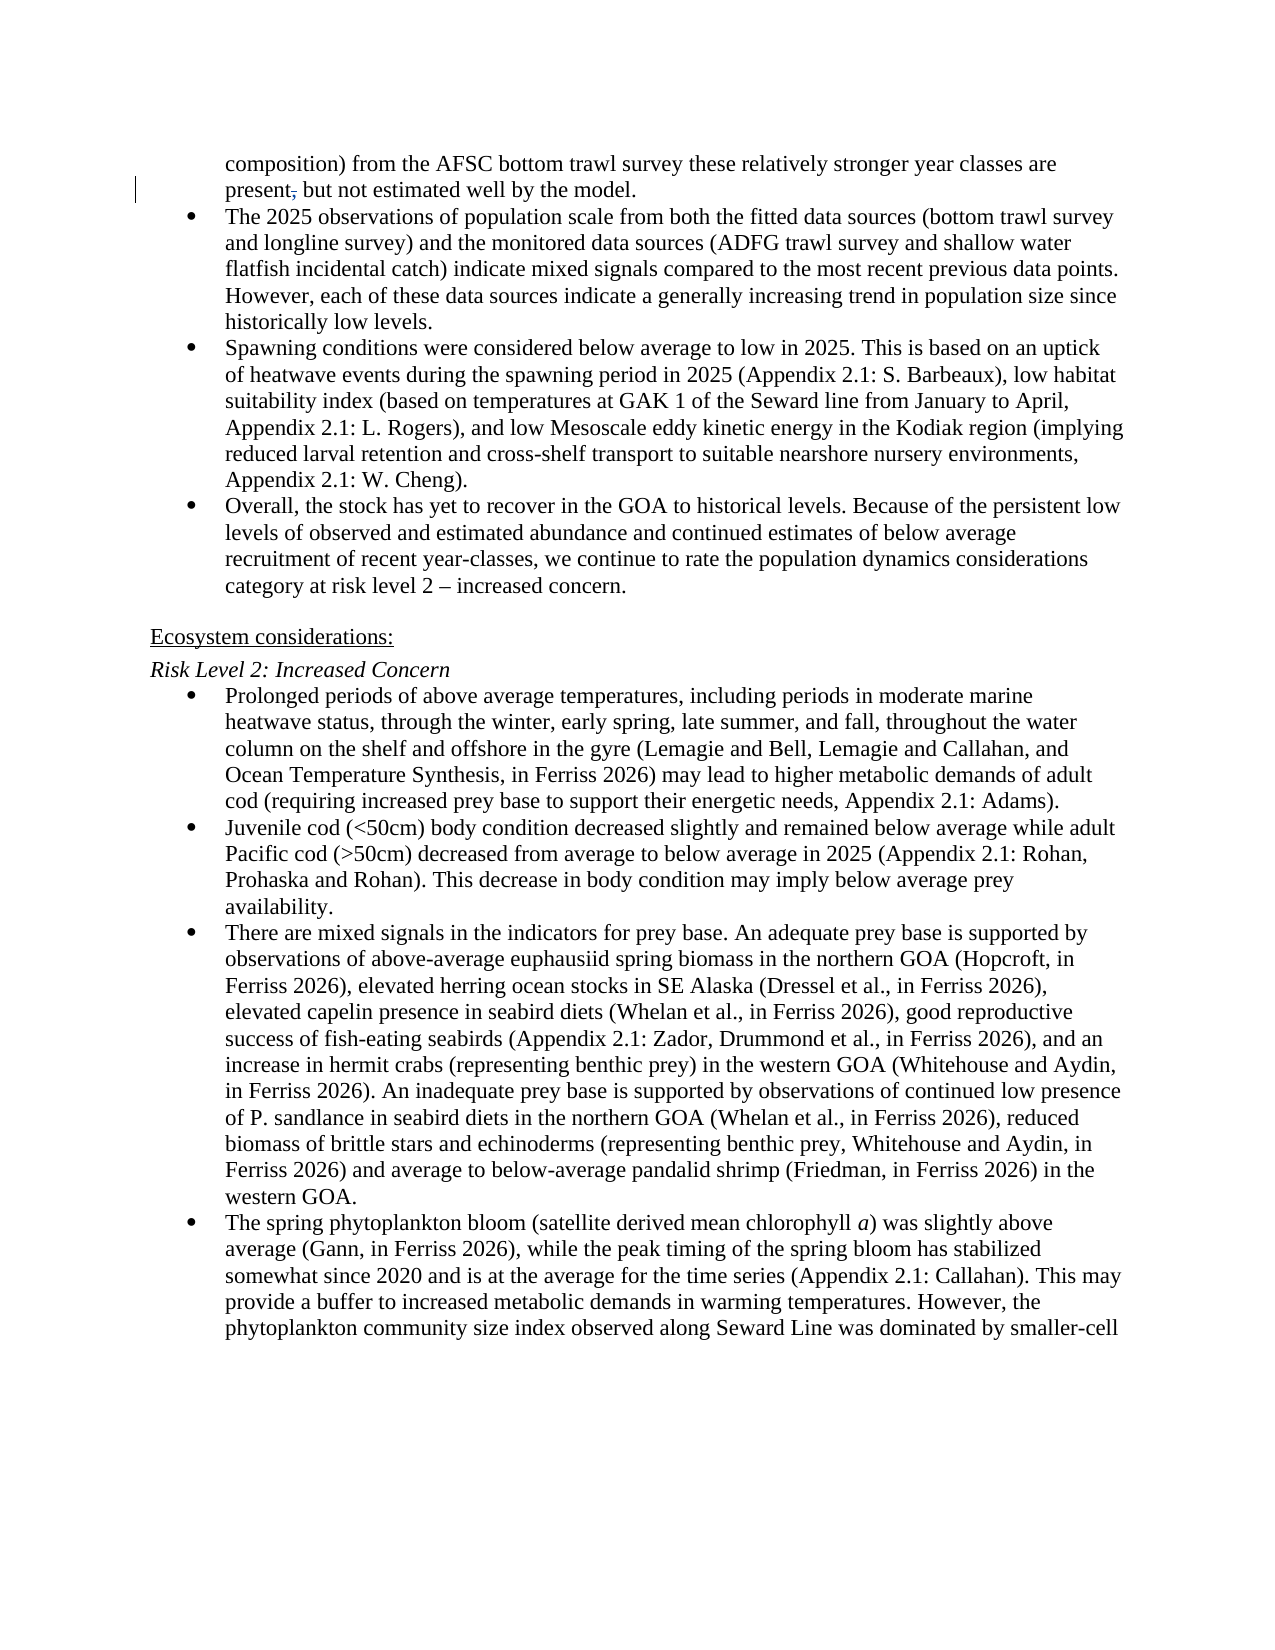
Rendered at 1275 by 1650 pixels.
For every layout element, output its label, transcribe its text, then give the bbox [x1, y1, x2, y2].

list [187, 150, 1125, 203]
text Risk Level 2: Increased Concern [150, 656, 1125, 682]
subtitle Ecosystem considerations: [150, 623, 1125, 649]
list Spawning conditions were considered below average to low in 2025. This is based on an uptick of heatwave events during the spawning period in 2025 (Appendix 2.1: S. Barbeaux), low habitat suitability index (based on temperatures at GAK 1 of the Seward line from January to April, Appendix 2.1: L. Rogers), and low Mesoscale eddy kinetic energy in the Kodiak region (implying reduced larval retention and cross-shelf transport to suitable nearshore nursery environments, Appendix 2.1: W. Cheng). [187, 334, 1125, 493]
list The 2025 observations of population scale from both the fitted data sources (bottom trawl survey and longline survey) and the monitored data sources (ADFG trawl survey and shallow water flatfish incidental catch) indicate mixed signals compared to the most recent previous data points. However, each of these data sources indicate a generally increasing trend in population size since historically low levels. [187, 203, 1125, 334]
list Prolonged periods of above average temperatures, including periods in moderate marine heatwave status, through the winter, early spring, late summer, and fall, throughout the water column on the shelf and offshore in the gyre (Lemagie and Bell, Lemagie and Callahan, and Ocean Temperature Synthesis, in Ferriss 2026) may lead to higher metabolic demands of adult cod (requiring increased prey base to support their energetic needs, Appendix 2.1: Adams). [187, 682, 1125, 814]
list Juvenile cod (<50cm) body condition decreased slightly and remained below average while adult Pacific cod (>50cm) decreased from average to below average in 2025 (Appendix 2.1: Rohan, Prohaska and Rohan). This decrease in body condition may imply below average prey availability. [187, 814, 1125, 919]
list There are mixed signals in the indicators for prey base. An adequate prey base is supported by observations of above-average euphausiid spring biomass in the northern GOA (Hopcroft, in Ferriss 2026), elevated herring ocean stocks in SE Alaska (Dressel et al., in Ferriss 2026), elevated capelin presence in seabird diets (Whelan et al., in Ferriss 2026), good reproductive success of fish-eating seabirds (Appendix 2.1: Zador, Drummond et al., in Ferriss 2026), and an increase in hermit crabs (representing benthic prey) in the western GOA (Whitehouse and Aydin, in Ferriss 2026). An inadequate prey base is supported by observations of continued low presence of P. sandlance in seabird diets in the northern GOA (Whelan et al., in Ferriss 2026), reduced biomass of brittle stars and echinoderms (representing benthic prey, Whitehouse and Aydin, in Ferriss 2026) and average to below-average pandalid shrimp (Friedman, in Ferriss 2026) in the western GOA. [187, 919, 1125, 1209]
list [187, 1209, 1125, 1341]
list Overall, the stock has yet to recover in the GOA to historical levels. Because of the persistent low levels of observed and estimated abundance and continued estimates of below average recruitment of recent year-classes, we continue to rate the population dynamics considerations category at risk level 2 – increased concern. [187, 493, 1125, 598]
